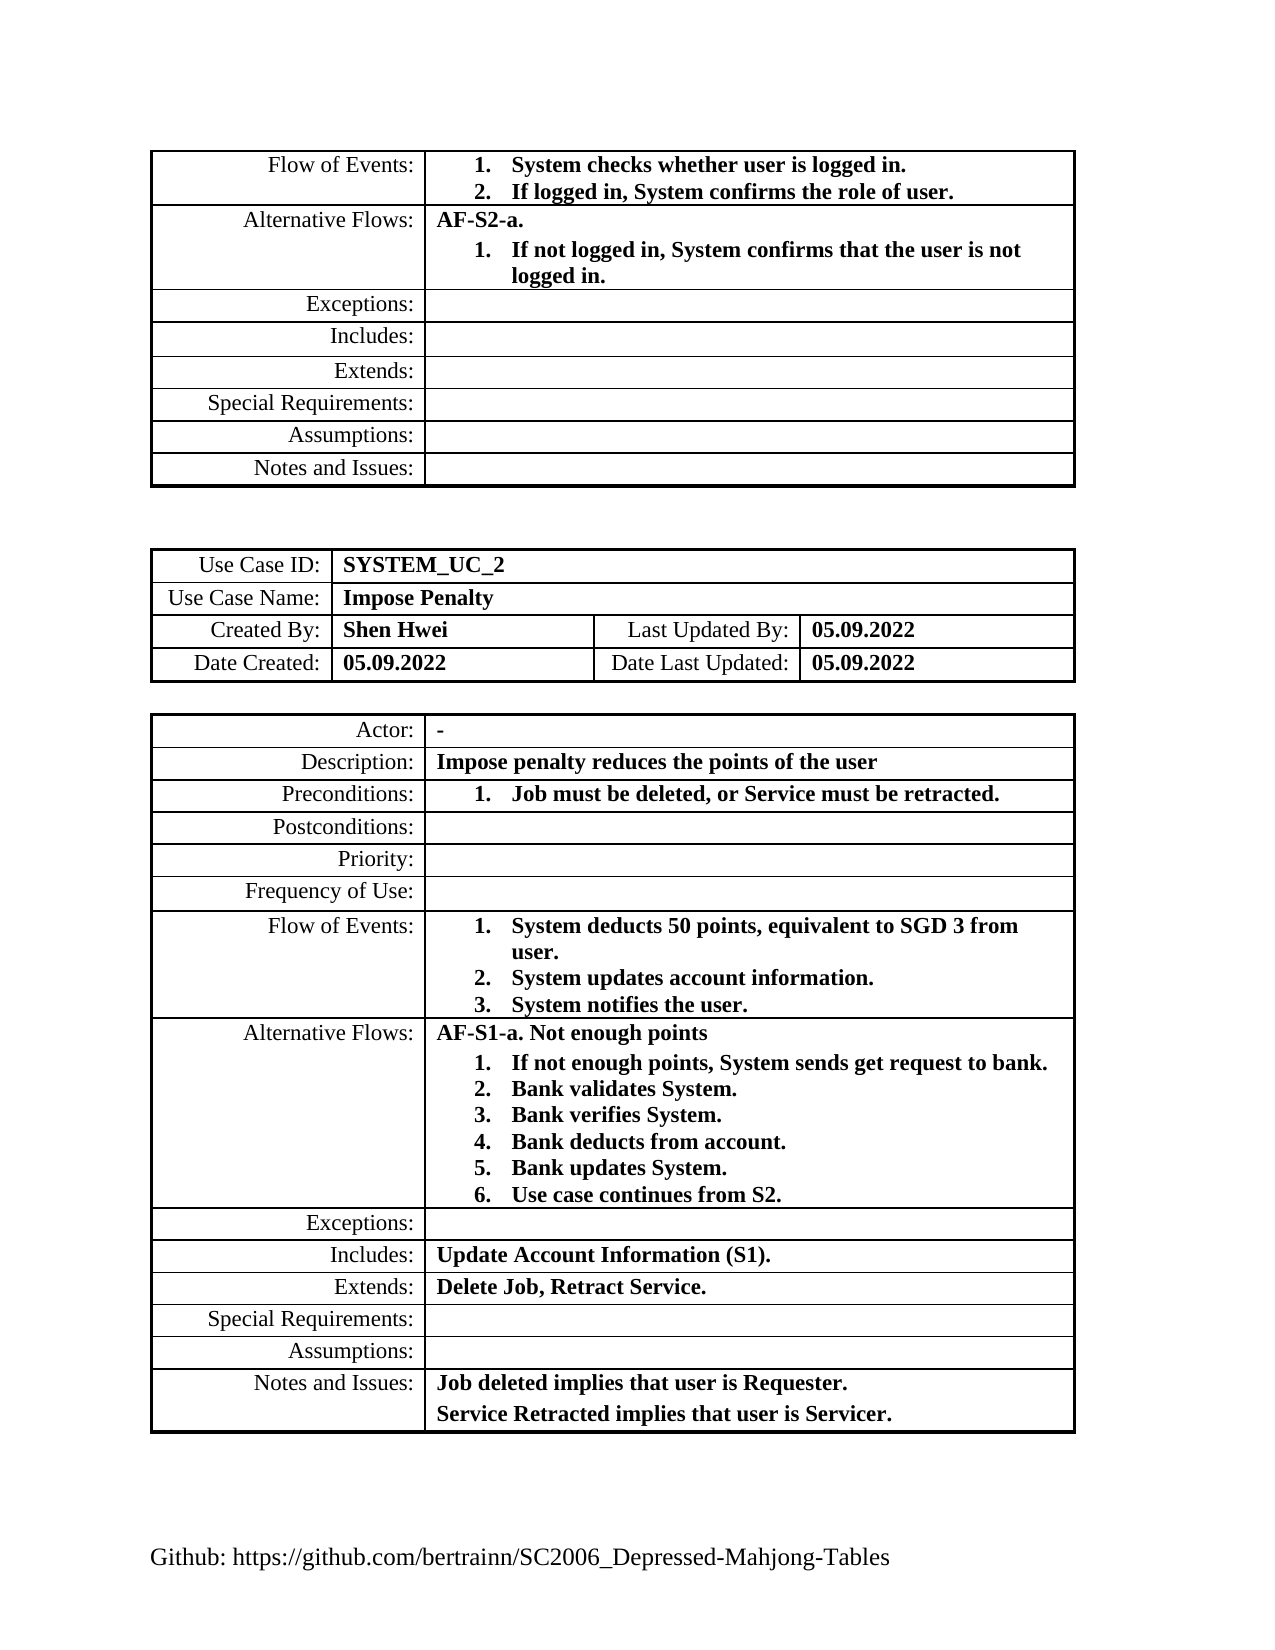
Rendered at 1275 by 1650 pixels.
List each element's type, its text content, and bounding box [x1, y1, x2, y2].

table_cell [426, 454, 1073, 484]
table_cell System deducts 50 points, equivalent to SGD 3 from user. System updates account information. System notifies the user. [426, 912, 1073, 1017]
table_cell [426, 813, 1073, 843]
table_cell Description: [153, 748, 424, 779]
table_cell 05.09.2022 [333, 649, 593, 680]
table_cell Includes: [153, 323, 424, 356]
table_header SYSTEM_UC_2 [333, 551, 1073, 582]
table_cell Impose penalty reduces the points of the user [426, 748, 1073, 779]
table_header Actor: [153, 716, 424, 747]
table_cell Assumptions: [153, 422, 424, 452]
table_cell Impose Penalty [333, 584, 1073, 614]
table_cell Exceptions: [153, 290, 424, 321]
table_cell [426, 845, 1073, 876]
table_cell [426, 422, 1073, 452]
table_cell Postconditions: [153, 813, 424, 843]
table_cell Alternative Flows: [153, 1019, 424, 1207]
table_cell [426, 323, 1073, 356]
table_cell Exceptions: [153, 1209, 424, 1239]
table_cell Special Requirements: [153, 1305, 424, 1336]
table_cell [426, 1209, 1073, 1239]
table_cell Extends: [153, 1273, 424, 1303]
table_cell [426, 1305, 1073, 1336]
table_cell Last Updated By: [595, 616, 799, 647]
table_cell [426, 1337, 1073, 1368]
table_cell [426, 877, 1073, 910]
table_cell Notes and Issues: [153, 1370, 424, 1430]
table_cell Assumptions: [153, 1337, 424, 1368]
table_cell Delete Job, Retract Service. [426, 1273, 1073, 1303]
table_cell 05.09.2022 [801, 649, 1073, 680]
table_cell Update Account Information (S1). [426, 1241, 1073, 1271]
table_cell Flow of Events: [153, 912, 424, 1017]
table_cell [426, 290, 1073, 321]
table_cell Created By: [153, 616, 331, 647]
table_cell System checks whether user is logged in. If logged in, System confirms the role of user. [426, 152, 1073, 204]
table_cell Shen Hwei [333, 616, 593, 647]
table_cell [426, 389, 1073, 420]
table_cell Notes and Issues: [153, 454, 424, 484]
table_cell AF-S2-a. If not logged in, System confirms that the user is not logged in. [426, 206, 1073, 289]
table_cell Use Case Name: [153, 583, 331, 614]
table_header Use Case ID: [153, 551, 331, 582]
table_cell Frequency of Use: [153, 877, 424, 910]
table_cell Job deleted implies that user is Requester. Service Retracted implies that user is Servicer. [426, 1370, 1073, 1430]
table_cell Preconditions: [153, 781, 424, 811]
table_cell [426, 357, 1073, 388]
table_header - [426, 716, 1073, 747]
table_cell Special Requirements: [153, 389, 424, 420]
table_cell Date Created: [153, 649, 331, 680]
table_cell Flow of Events: [153, 152, 424, 204]
table_cell Extends: [153, 357, 424, 388]
table_cell Date Last Updated: [595, 649, 799, 680]
table_cell Job must be deleted, or Service must be retracted. [426, 781, 1073, 811]
table_cell AF-S1-a. Not enough points If not enough points, System sends get request to bank. Bank validates System. Bank verifies System. Bank deducts from account. Bank updates System. Use case continues from S2. [426, 1019, 1073, 1207]
table_cell Includes: [153, 1241, 424, 1271]
table_cell 05.09.2022 [801, 616, 1073, 647]
table_cell Alternative Flows: [153, 206, 424, 289]
table_cell Priority: [153, 845, 424, 876]
